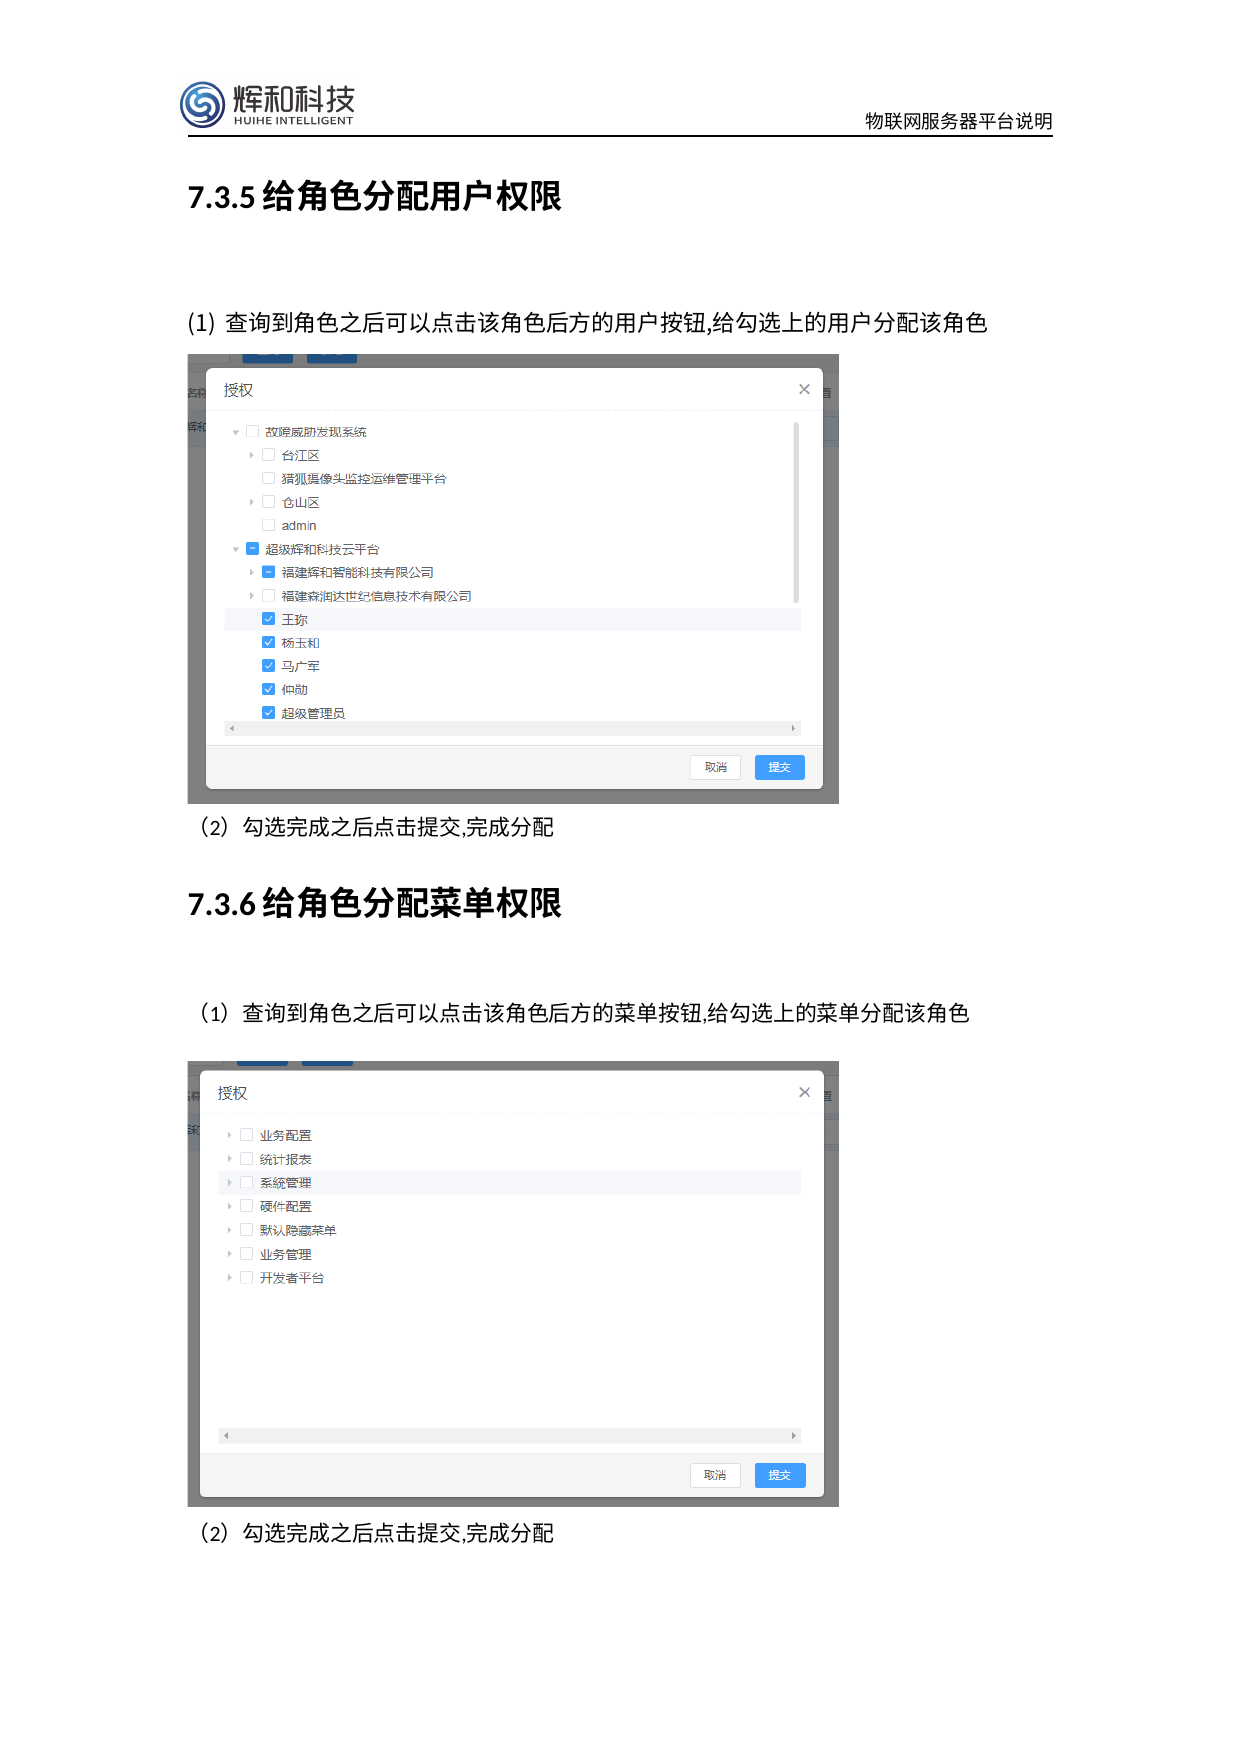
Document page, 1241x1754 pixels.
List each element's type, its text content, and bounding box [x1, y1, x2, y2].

subtitle 给角色分配用户权限 [187, 162, 1053, 227]
text （2）勾选完成之后点击提交,完成分配 [187, 1516, 1053, 1548]
subtitle 给角色分配菜单权限 [187, 869, 1053, 934]
list 查询到角色之后可以点击该角色后方的用户按钮,给勾选上的用户分配该角色 [187, 289, 1053, 354]
picture [187, 354, 839, 804]
picture [187, 1061, 839, 1507]
text （2）勾选完成之后点击提交,完成分配 [187, 809, 1053, 842]
picture [176, 78, 359, 131]
text （1）查询到角色之后可以点击该角色后方的菜单按钮,给勾选上的菜单分配该角色 [187, 996, 1053, 1028]
